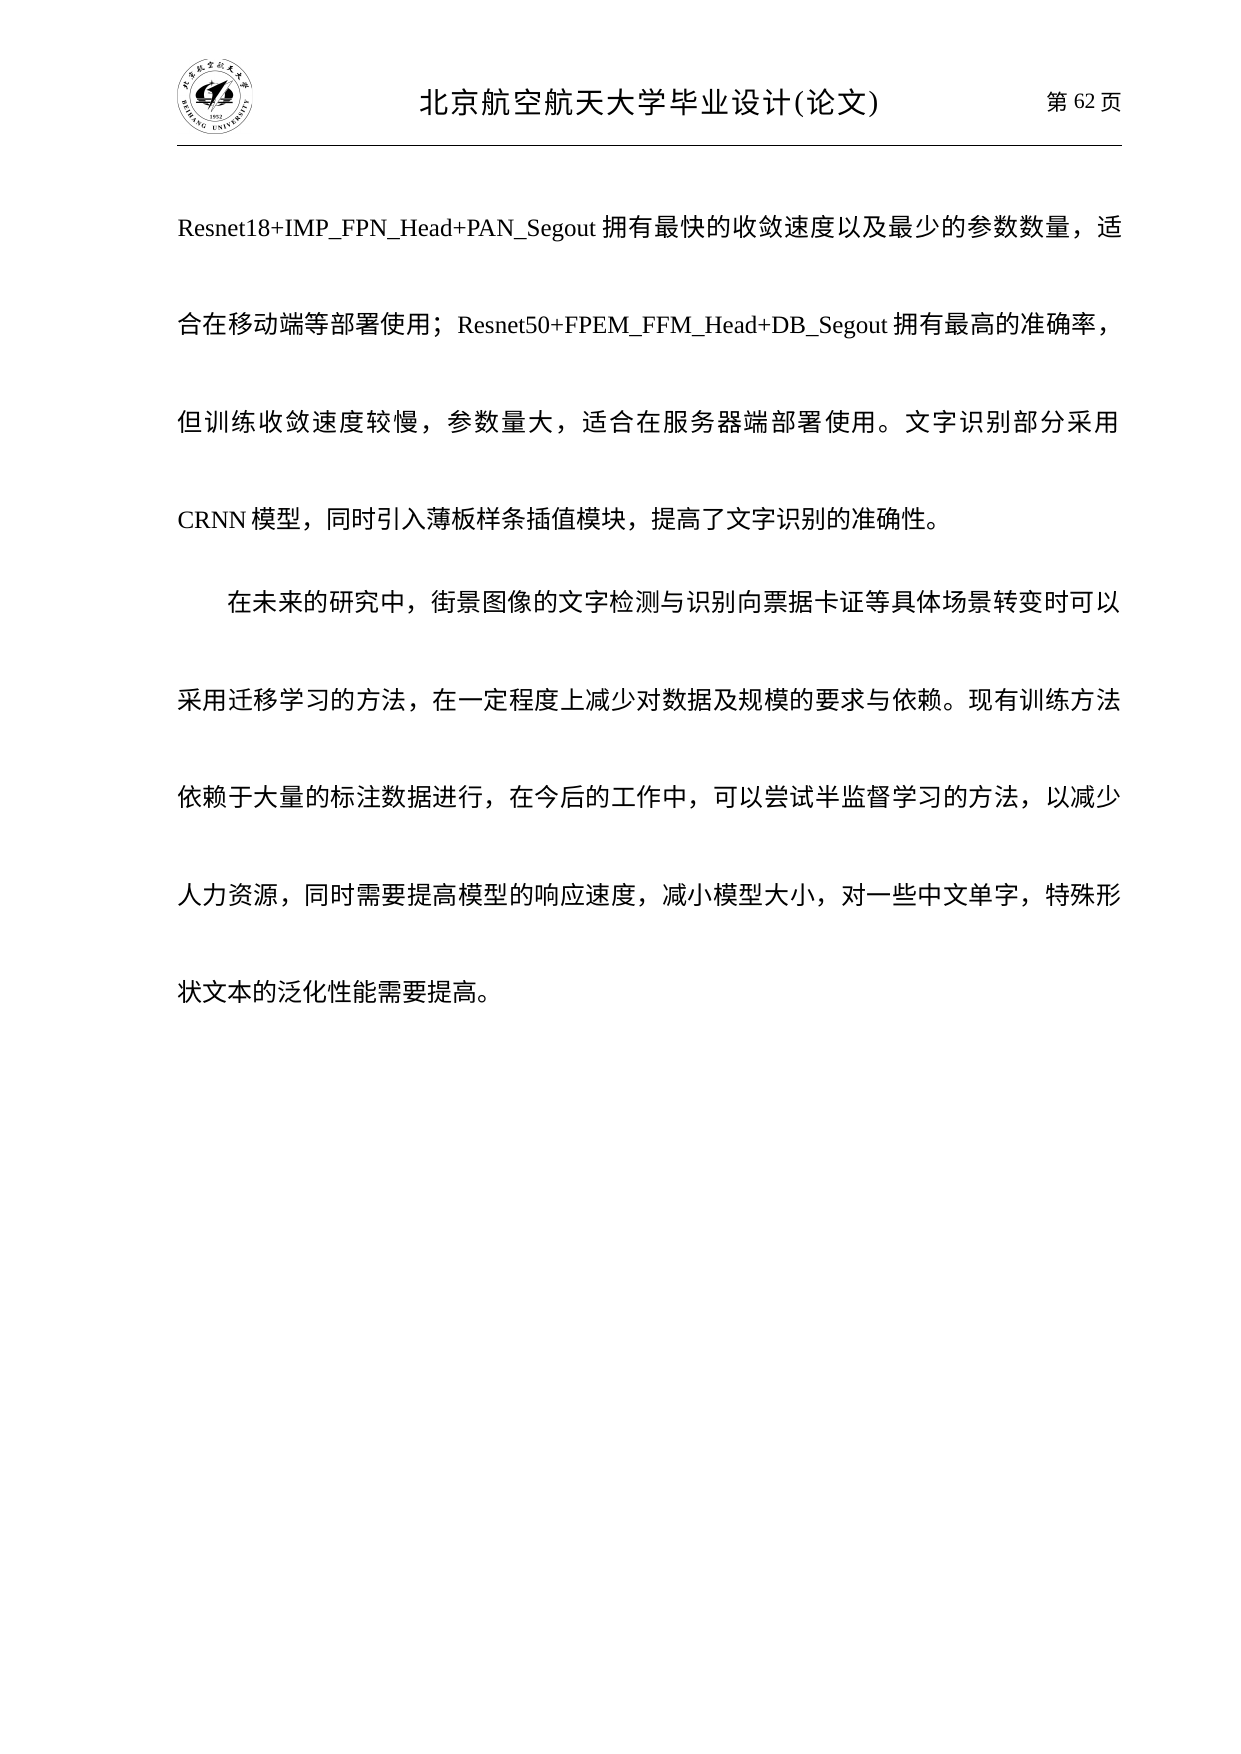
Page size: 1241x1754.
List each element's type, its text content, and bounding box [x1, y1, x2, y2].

text 在未来的研究中，街景图像的文字检测与识别向票据卡证等具体场景转变时可以采用迁移学习的方法，在一定程度上减少对数据及规模的要求与依赖。现有训练方法依赖于大量的标注数据进行，在今后的工作中，可以尝试半监督学习的方法，以减少人力资源，同时需要提高模型的响应速度，减小模型大小，对一些中文单字，特殊形状文本的泛化性能需要提高。 [177, 568, 1122, 1023]
picture [177, 59, 253, 134]
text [177, 193, 1122, 550]
